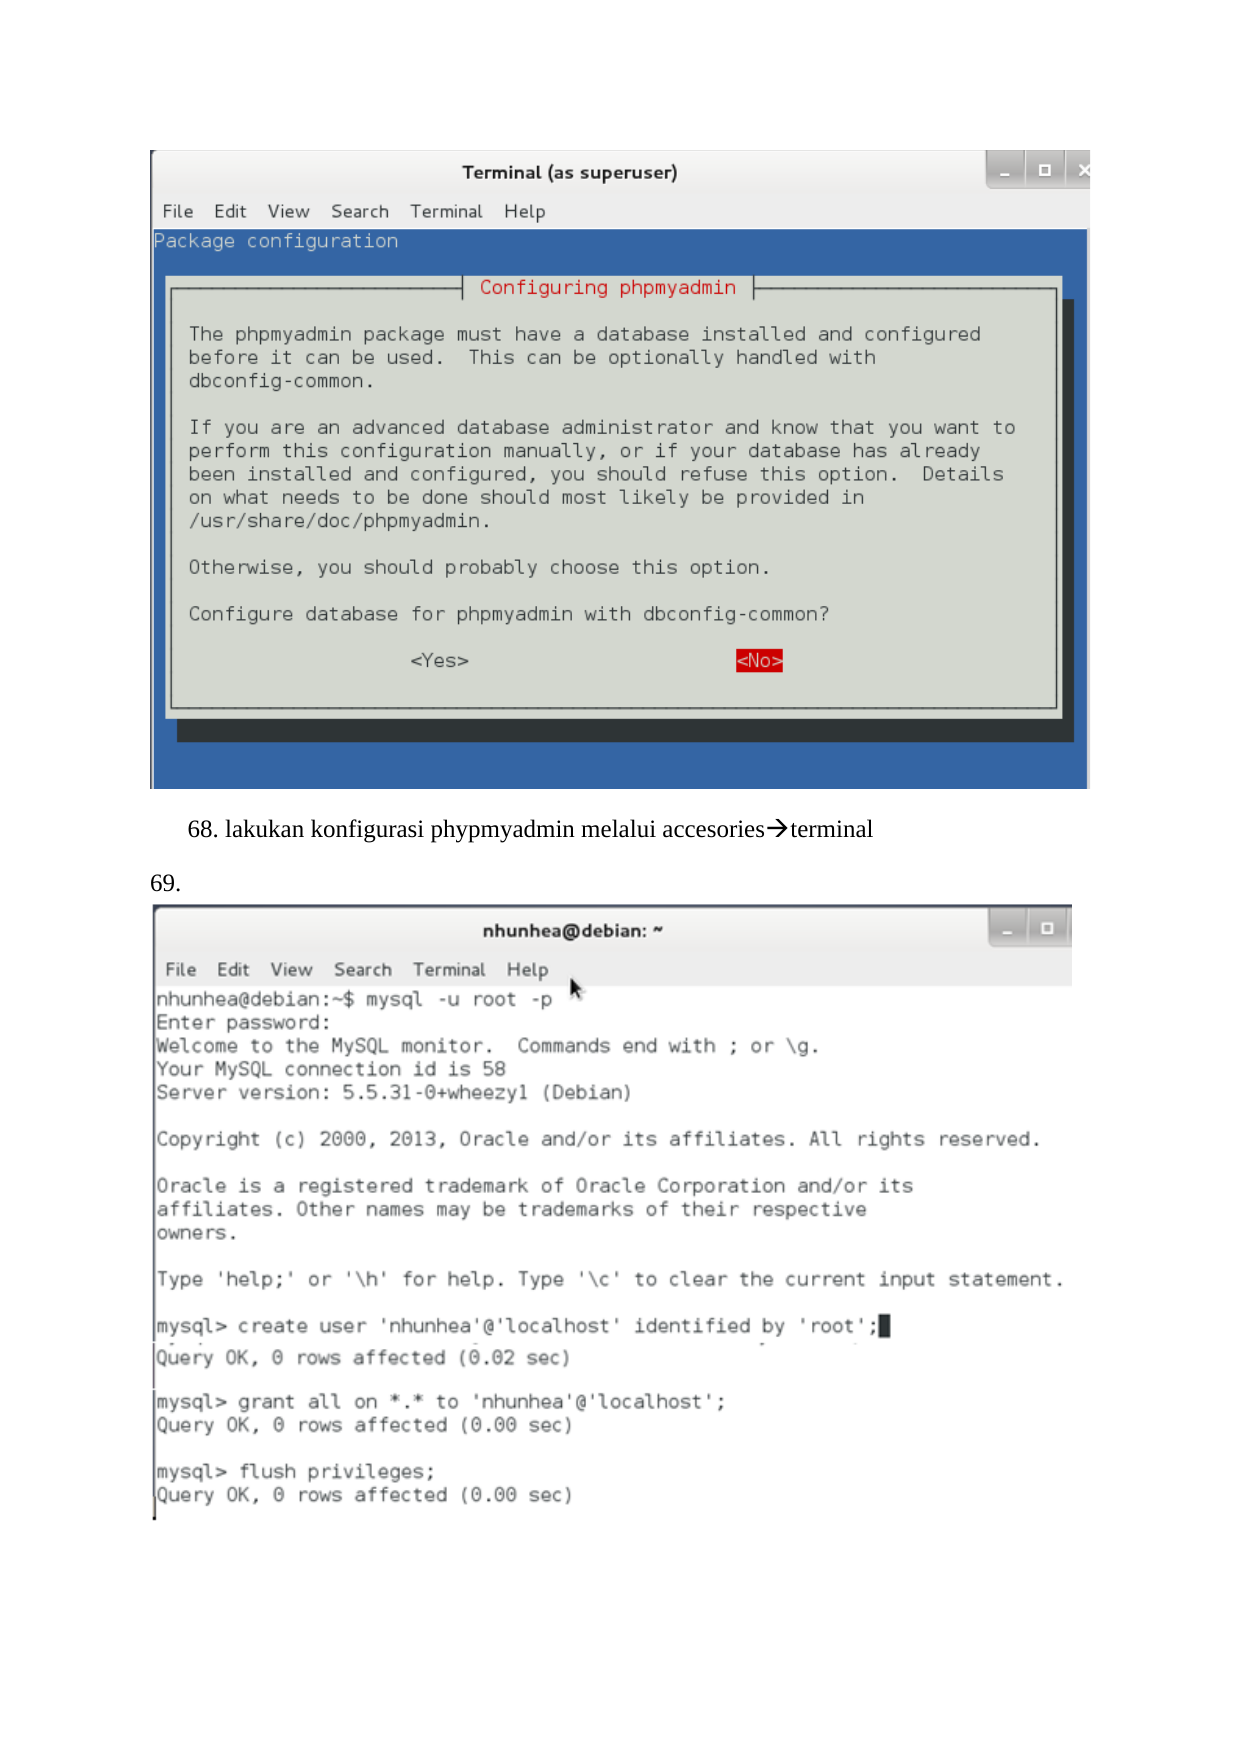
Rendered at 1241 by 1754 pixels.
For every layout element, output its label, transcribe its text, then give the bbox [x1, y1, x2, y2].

picture [150, 900, 1072, 1525]
picture [150, 150, 1091, 789]
list lakukan konfigurasi phypmyadmin melalui accesoriesterminal [187, 814, 1090, 843]
